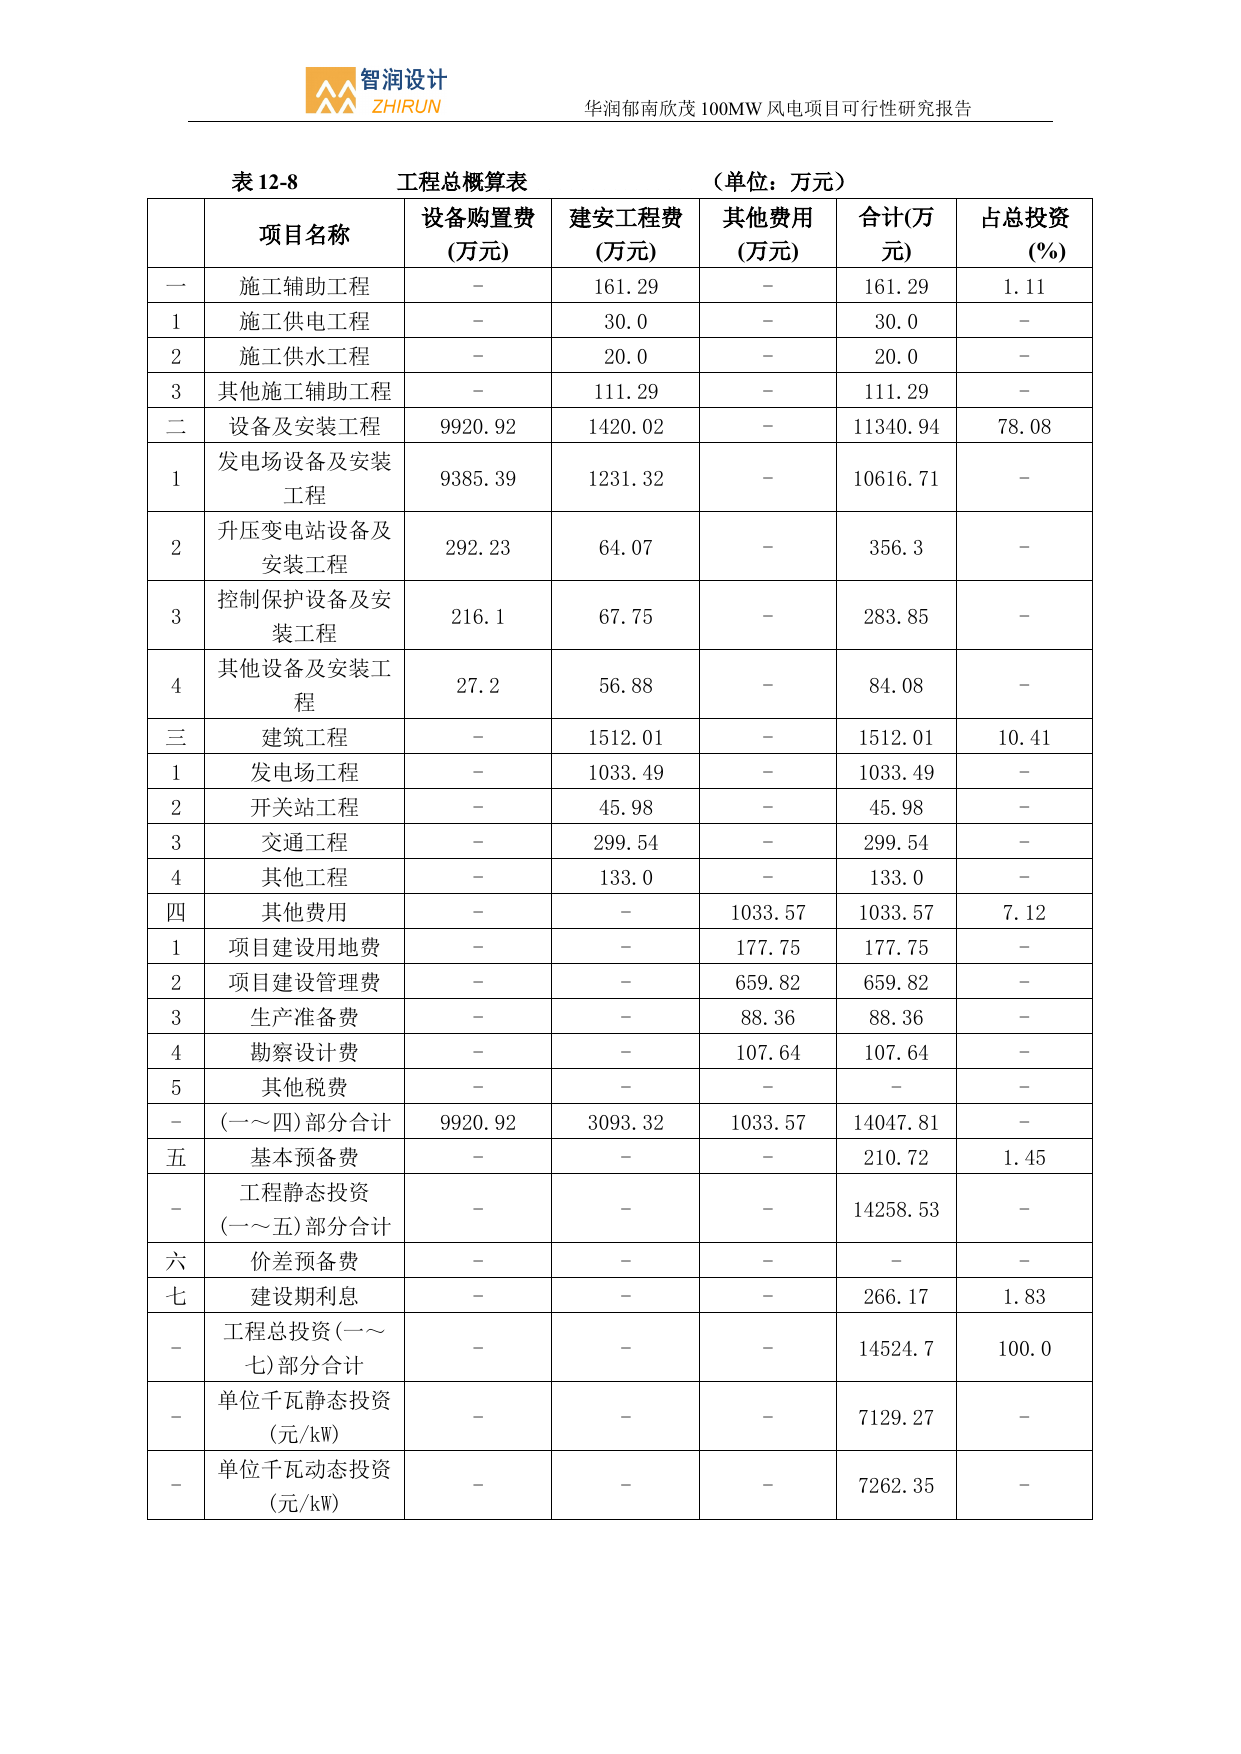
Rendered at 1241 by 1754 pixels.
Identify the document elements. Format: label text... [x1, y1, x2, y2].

table_cell 施工辅助工程 [205, 268, 404, 302]
table_cell - [148, 1313, 204, 1381]
table_cell 价差预备费 [205, 1243, 404, 1277]
table_cell - [957, 1382, 1092, 1449]
table_cell - [405, 999, 551, 1033]
table_cell 开关站工程 [205, 789, 404, 823]
table_cell 30.0 [552, 303, 699, 337]
table_cell - [405, 338, 551, 372]
table_cell 107.64 [837, 1034, 956, 1068]
table_cell - [552, 1313, 699, 1381]
table_cell - [957, 1104, 1092, 1138]
table_header 序号 [148, 199, 204, 267]
table_cell 4 [148, 1034, 204, 1068]
table_cell 发电场设备及安装工程 [205, 443, 404, 511]
table_cell - [405, 754, 551, 788]
table_cell 7.12 [957, 894, 1092, 928]
table_cell 2 [148, 338, 204, 372]
table_cell 161.29 [837, 268, 956, 302]
table_cell 基本预备费 [205, 1139, 404, 1173]
table_cell 11340.94 [837, 408, 956, 442]
table_cell - [405, 373, 551, 407]
table_cell - [405, 1034, 551, 1068]
table_cell 111.29 [552, 373, 699, 407]
table_cell 216.1 [405, 581, 551, 649]
table_cell - [700, 443, 836, 511]
table_cell - [700, 1243, 836, 1277]
table_cell - [957, 1243, 1092, 1277]
table_cell 1 [148, 303, 204, 337]
table_cell 单位千瓦动态投资(元/kW) [205, 1451, 404, 1518]
table_cell - [405, 964, 551, 998]
table_cell 勘察设计费 [205, 1034, 404, 1068]
table_cell 发电场工程 [205, 754, 404, 788]
table_cell - [148, 1382, 204, 1449]
table_cell - [700, 268, 836, 302]
table_cell - [405, 1069, 551, 1103]
table_header 合计(万元) [837, 199, 956, 267]
table_cell - [957, 1034, 1092, 1068]
table_cell 二 [148, 408, 204, 442]
table_cell 9920.92 [405, 1104, 551, 1138]
table_cell 其他施工辅助工程 [205, 373, 404, 407]
table_cell 210.72 [837, 1139, 956, 1173]
table_cell - [405, 824, 551, 858]
table_cell - [700, 789, 836, 823]
table_cell - [957, 1069, 1092, 1103]
table_cell - [700, 1382, 836, 1449]
table_cell - [405, 859, 551, 893]
table_cell 161.29 [552, 268, 699, 302]
table_cell - [957, 859, 1092, 893]
table_cell 111.29 [837, 373, 956, 407]
table_cell 27.2 [405, 650, 551, 718]
table_cell - [405, 719, 551, 753]
table_cell 其他工程 [205, 859, 404, 893]
table_cell - [700, 1069, 836, 1103]
table_cell - [700, 1174, 836, 1242]
table_cell 133.0 [837, 859, 956, 893]
table_cell 4 [148, 859, 204, 893]
table_cell 设备及安装工程 [205, 408, 404, 442]
text 表12-8 工程总概算表 （单位：万元） [187, 164, 1053, 198]
table_cell 356.3 [837, 512, 956, 580]
table_cell - [700, 338, 836, 372]
table_cell 292.23 [405, 512, 551, 580]
table_cell - [957, 999, 1092, 1033]
table_header 其他费用(万元) [700, 199, 836, 267]
table_cell 7129.27 [837, 1382, 956, 1449]
table_cell - [148, 1104, 204, 1138]
table_cell 2 [148, 512, 204, 580]
table_cell 20.0 [837, 338, 956, 372]
table_cell (一～四)部分合计 [205, 1104, 404, 1138]
table_cell 10616.71 [837, 443, 956, 511]
table_header 设备购置费(万元) [405, 199, 551, 267]
table_cell 177.75 [700, 929, 836, 963]
table_cell 生产准备费 [205, 999, 404, 1033]
table_cell 56.88 [552, 650, 699, 718]
table_cell 3 [148, 581, 204, 649]
table_cell 1.83 [957, 1278, 1092, 1312]
table_cell - [700, 303, 836, 337]
table_cell - [700, 754, 836, 788]
table_cell - [405, 1313, 551, 1381]
table_cell 1512.01 [552, 719, 699, 753]
table_cell 1 [148, 754, 204, 788]
table_cell - [405, 1278, 551, 1312]
table_cell 控制保护设备及安装工程 [205, 581, 404, 649]
table_cell 1420.02 [552, 408, 699, 442]
table_cell - [552, 964, 699, 998]
table_cell - [552, 1034, 699, 1068]
table_cell - [405, 789, 551, 823]
table_cell - [837, 1069, 956, 1103]
table_cell - [957, 303, 1092, 337]
table_cell 1033.57 [700, 894, 836, 928]
picture [305, 65, 448, 115]
table_cell 5 [148, 1069, 204, 1103]
table_cell 30.0 [837, 303, 956, 337]
table_cell - [405, 1174, 551, 1242]
table_cell 单位千瓦静态投资(元/kW) [205, 1382, 404, 1449]
table_cell - [552, 1174, 699, 1242]
table_cell 1033.57 [700, 1104, 836, 1138]
table_cell - [405, 268, 551, 302]
table_header 建安工程费(万元) [552, 199, 699, 267]
table_cell 五 [148, 1139, 204, 1173]
table_cell - [700, 1278, 836, 1312]
table_cell 升压变电站设备及安装工程 [205, 512, 404, 580]
table_cell 其他设备及安装工程 [205, 650, 404, 718]
table_cell 3093.32 [552, 1104, 699, 1138]
table_cell 1.11 [957, 268, 1092, 302]
table_cell - [552, 1243, 699, 1277]
table_cell - [552, 929, 699, 963]
table_cell - [700, 1313, 836, 1381]
table_cell - [700, 373, 836, 407]
table_cell - [957, 1451, 1092, 1518]
table_cell 14047.81 [837, 1104, 956, 1138]
table_cell - [552, 1382, 699, 1449]
table_cell - [405, 1139, 551, 1173]
table_cell 建筑工程 [205, 719, 404, 753]
table_cell 20.0 [552, 338, 699, 372]
table_cell 其他税费 [205, 1069, 404, 1103]
table_cell - [957, 789, 1092, 823]
table_cell 283.85 [837, 581, 956, 649]
table_cell 三 [148, 719, 204, 753]
table_cell - [700, 824, 836, 858]
table_cell - [957, 443, 1092, 511]
table_cell - [957, 650, 1092, 718]
table_cell - [700, 650, 836, 718]
table_cell - [957, 824, 1092, 858]
table_cell 1 [148, 443, 204, 511]
table_cell - [405, 1451, 551, 1518]
table_cell 7262.35 [837, 1451, 956, 1518]
table_cell 其他费用 [205, 894, 404, 928]
table_cell - [148, 1451, 204, 1518]
table_cell - [957, 512, 1092, 580]
table_cell - [552, 1451, 699, 1518]
table_cell - [957, 1174, 1092, 1242]
table_cell 88.36 [700, 999, 836, 1033]
table_cell - [700, 719, 836, 753]
table_cell 10.41 [957, 719, 1092, 753]
table_cell - [957, 581, 1092, 649]
table_cell - [405, 929, 551, 963]
table_cell 14524.7 [837, 1313, 956, 1381]
table_cell 1033.49 [837, 754, 956, 788]
table_cell 266.17 [837, 1278, 956, 1312]
table_cell - [700, 1139, 836, 1173]
table_cell - [700, 581, 836, 649]
table_cell 施工供电工程 [205, 303, 404, 337]
table_cell - [552, 1278, 699, 1312]
table_cell 1512.01 [837, 719, 956, 753]
table_cell 1231.32 [552, 443, 699, 511]
table_cell 78.08 [957, 408, 1092, 442]
table_cell 项目建设用地费 [205, 929, 404, 963]
table_cell - [957, 929, 1092, 963]
table_header 项目名称 [205, 199, 404, 267]
table_cell 工程总投资(一～七)部分合计 [205, 1313, 404, 1381]
table_cell 67.75 [552, 581, 699, 649]
table_cell - [552, 1139, 699, 1173]
table_cell 9385.39 [405, 443, 551, 511]
table_cell 建设期利息 [205, 1278, 404, 1312]
table_cell 3 [148, 824, 204, 858]
table_cell 1.45 [957, 1139, 1092, 1173]
table_cell 14258.53 [837, 1174, 956, 1242]
table_cell - [700, 408, 836, 442]
table_cell - [148, 1174, 204, 1242]
table_cell 100.0 [957, 1313, 1092, 1381]
table_cell 45.98 [552, 789, 699, 823]
table_cell - [405, 1243, 551, 1277]
table_cell - [405, 1382, 551, 1449]
table_cell 88.36 [837, 999, 956, 1033]
table_cell - [405, 894, 551, 928]
table_cell - [552, 894, 699, 928]
table_cell 一 [148, 268, 204, 302]
table_cell 45.98 [837, 789, 956, 823]
table_cell 9920.92 [405, 408, 551, 442]
table_cell 1033.57 [837, 894, 956, 928]
table_cell 3 [148, 373, 204, 407]
table_cell 299.54 [837, 824, 956, 858]
table_cell 2 [148, 789, 204, 823]
table_cell 177.75 [837, 929, 956, 963]
table_cell - [552, 1069, 699, 1103]
table_cell 299.54 [552, 824, 699, 858]
table_cell - [552, 999, 699, 1033]
table_cell 六 [148, 1243, 204, 1277]
table_cell 工程静态投资(一～五)部分合计 [205, 1174, 404, 1242]
table_cell 64.07 [552, 512, 699, 580]
table_cell - [957, 754, 1092, 788]
table_cell - [700, 1451, 836, 1518]
table_cell 七 [148, 1278, 204, 1312]
table_cell 84.08 [837, 650, 956, 718]
table_cell - [957, 373, 1092, 407]
table_header 占总投资比例(%) [957, 199, 1092, 267]
table_cell 659.82 [837, 964, 956, 998]
table_cell 四 [148, 894, 204, 928]
table_cell - [957, 964, 1092, 998]
table_cell 2 [148, 964, 204, 998]
table_cell - [405, 303, 551, 337]
table_cell 1033.49 [552, 754, 699, 788]
table_cell 133.0 [552, 859, 699, 893]
table_cell 1 [148, 929, 204, 963]
table_cell - [957, 338, 1092, 372]
table_cell 107.64 [700, 1034, 836, 1068]
table_cell - [700, 859, 836, 893]
table_cell - [837, 1243, 956, 1277]
table_cell 3 [148, 999, 204, 1033]
table_cell 交通工程 [205, 824, 404, 858]
table_cell - [700, 512, 836, 580]
table_cell 4 [148, 650, 204, 718]
table_cell 施工供水工程 [205, 338, 404, 372]
table_cell 项目建设管理费 [205, 964, 404, 998]
table_cell 659.82 [700, 964, 836, 998]
